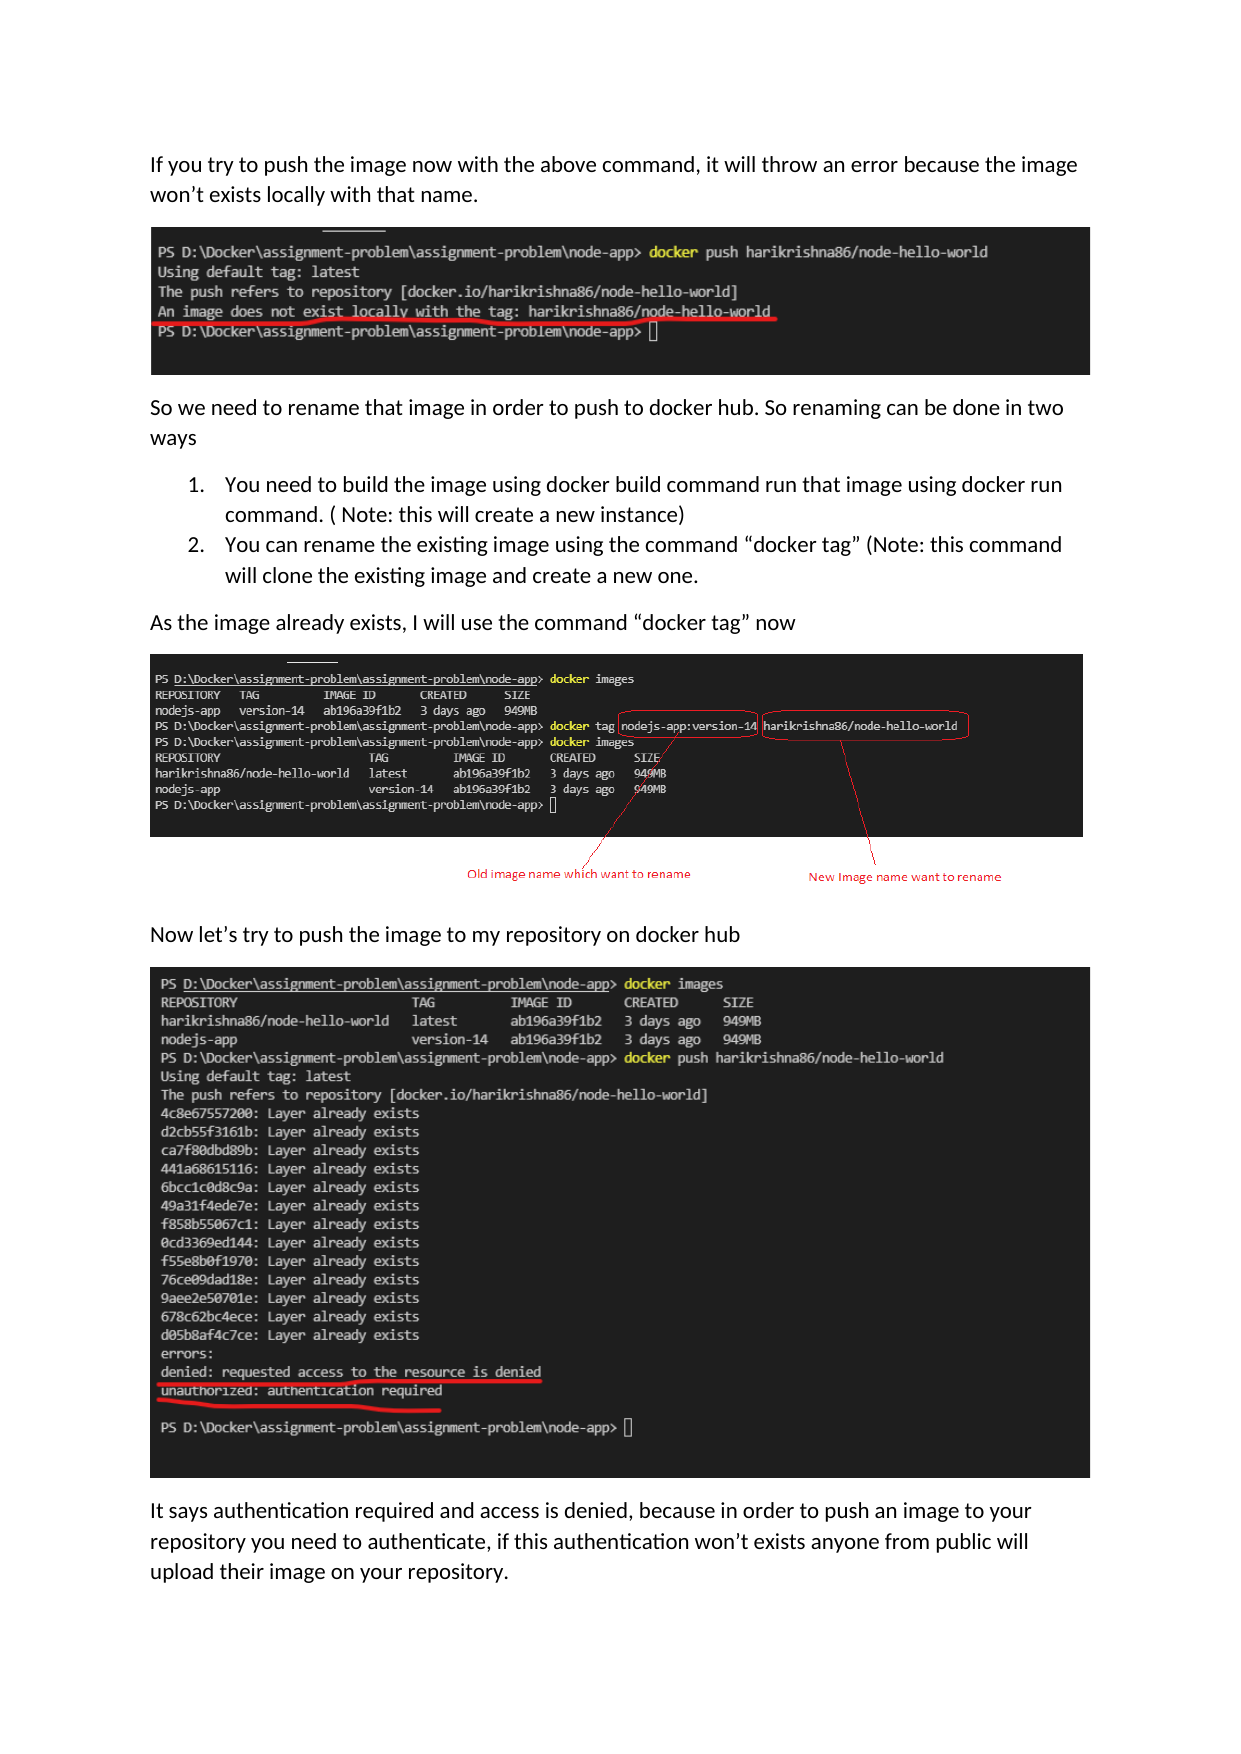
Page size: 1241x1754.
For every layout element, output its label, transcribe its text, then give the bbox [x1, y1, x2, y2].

picture [150, 967, 1091, 1478]
text Now let’s try to push the image to my repository on docker hub [150, 920, 1090, 948]
picture [150, 227, 1091, 375]
text As the image already exists, I will use the command “docker tag” now [150, 608, 1090, 636]
picture [150, 654, 1089, 902]
text It says authentication required and access is denied, because in order to push an image to your repository you need to authenticate, if this authentication won’t exists anyone from public will upload their image on your repository. [150, 1497, 1090, 1585]
list You can rename the existing image using the command “docker tag” (Note: this command will clone the existing image and create a new one. [187, 531, 1090, 589]
text So we need to rename that image in order to push to docker hub. So renaming can be done in two ways [150, 393, 1090, 451]
text If you try to push the image now with the above command, it will throw an error because the image won’t exists locally with that name. [150, 150, 1090, 208]
list You need to build the image using docker build command run that image using docker run command. ( Note: this will create a new instance) [187, 470, 1090, 528]
